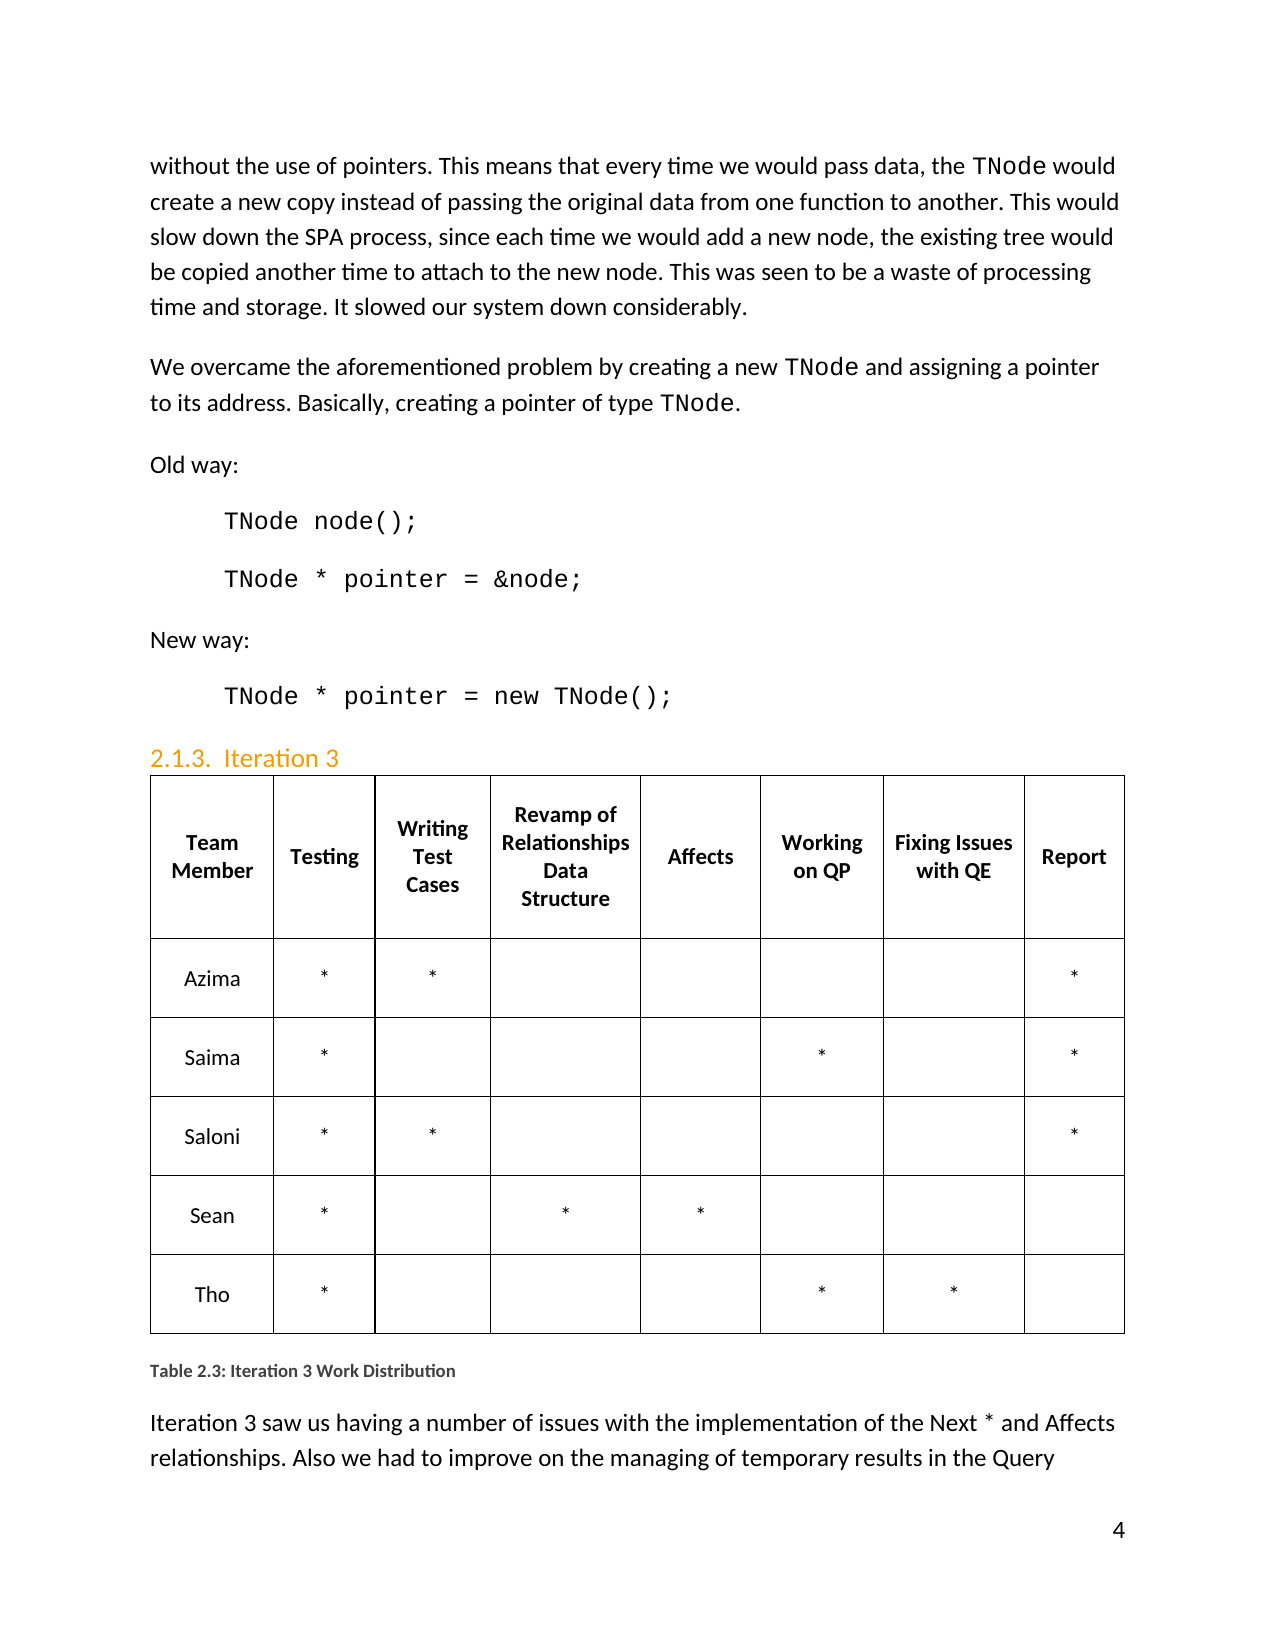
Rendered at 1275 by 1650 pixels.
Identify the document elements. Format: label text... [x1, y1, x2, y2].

text New way: [150, 624, 1125, 654]
text Table 2.3: Iteration 3 Work Distribution [150, 1359, 1125, 1382]
table_header Working on QP [761, 776, 883, 938]
table_cell * [376, 939, 490, 1017]
table_cell [376, 1018, 490, 1096]
table_cell [641, 1255, 760, 1333]
table_cell [761, 939, 883, 1017]
table_cell * [761, 1255, 883, 1333]
table_cell Sean [151, 1176, 273, 1254]
table_cell * [274, 1176, 374, 1254]
table_cell [1025, 1255, 1124, 1333]
table_cell [884, 1018, 1024, 1096]
table_header Testing [274, 776, 374, 938]
table_header Report [1025, 776, 1124, 938]
text Old way: [150, 449, 1125, 479]
table_cell * [491, 1176, 640, 1254]
table_header Affects [641, 776, 760, 938]
table_cell [376, 1255, 490, 1333]
table_cell [376, 1176, 490, 1254]
table_cell Tho [151, 1255, 273, 1333]
subtitle Iteration 3 [150, 741, 1125, 774]
text TNode * pointer = &node; [150, 566, 1125, 595]
table_cell [641, 1097, 760, 1175]
table_cell [761, 1097, 883, 1175]
table_cell [884, 1097, 1024, 1175]
table_cell * [1025, 1097, 1124, 1175]
table_cell Azima [151, 939, 273, 1017]
table_cell [1025, 1176, 1124, 1254]
table_cell [884, 1176, 1024, 1254]
table_cell [641, 1018, 760, 1096]
table_cell [641, 939, 760, 1017]
table_cell Saloni [151, 1097, 273, 1175]
table_cell * [274, 1255, 374, 1333]
table_cell * [274, 1018, 374, 1096]
table_cell * [761, 1018, 883, 1096]
table_cell * [884, 1255, 1024, 1333]
table_cell [491, 1018, 640, 1096]
text TNode * pointer = new TNode(); [150, 684, 1125, 712]
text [150, 1407, 1125, 1472]
table_cell * [274, 939, 374, 1017]
table_cell * [274, 1097, 374, 1175]
table_cell [491, 1255, 640, 1333]
table_header Writing Test Cases [376, 776, 490, 938]
text We overcame the aforementioned problem by creating a new TNode and assigning a pointer to its address. Basically, creating a pointer of type TNode. [150, 351, 1125, 419]
table_header Fixing Issues with QE [884, 776, 1024, 938]
table_cell Saima [151, 1018, 273, 1096]
table_header Revamp of Relationships Data Structure [491, 776, 640, 938]
table_cell * [641, 1176, 760, 1254]
table_cell * [376, 1097, 490, 1175]
table_cell * [1025, 1018, 1124, 1096]
text TNode node(); [150, 509, 1125, 537]
table_header Team Member [151, 776, 273, 938]
table_cell [761, 1176, 883, 1254]
table_cell * [1025, 939, 1124, 1017]
table_cell [491, 1097, 640, 1175]
table_cell [884, 939, 1024, 1017]
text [150, 150, 1125, 322]
table_cell [491, 939, 640, 1017]
